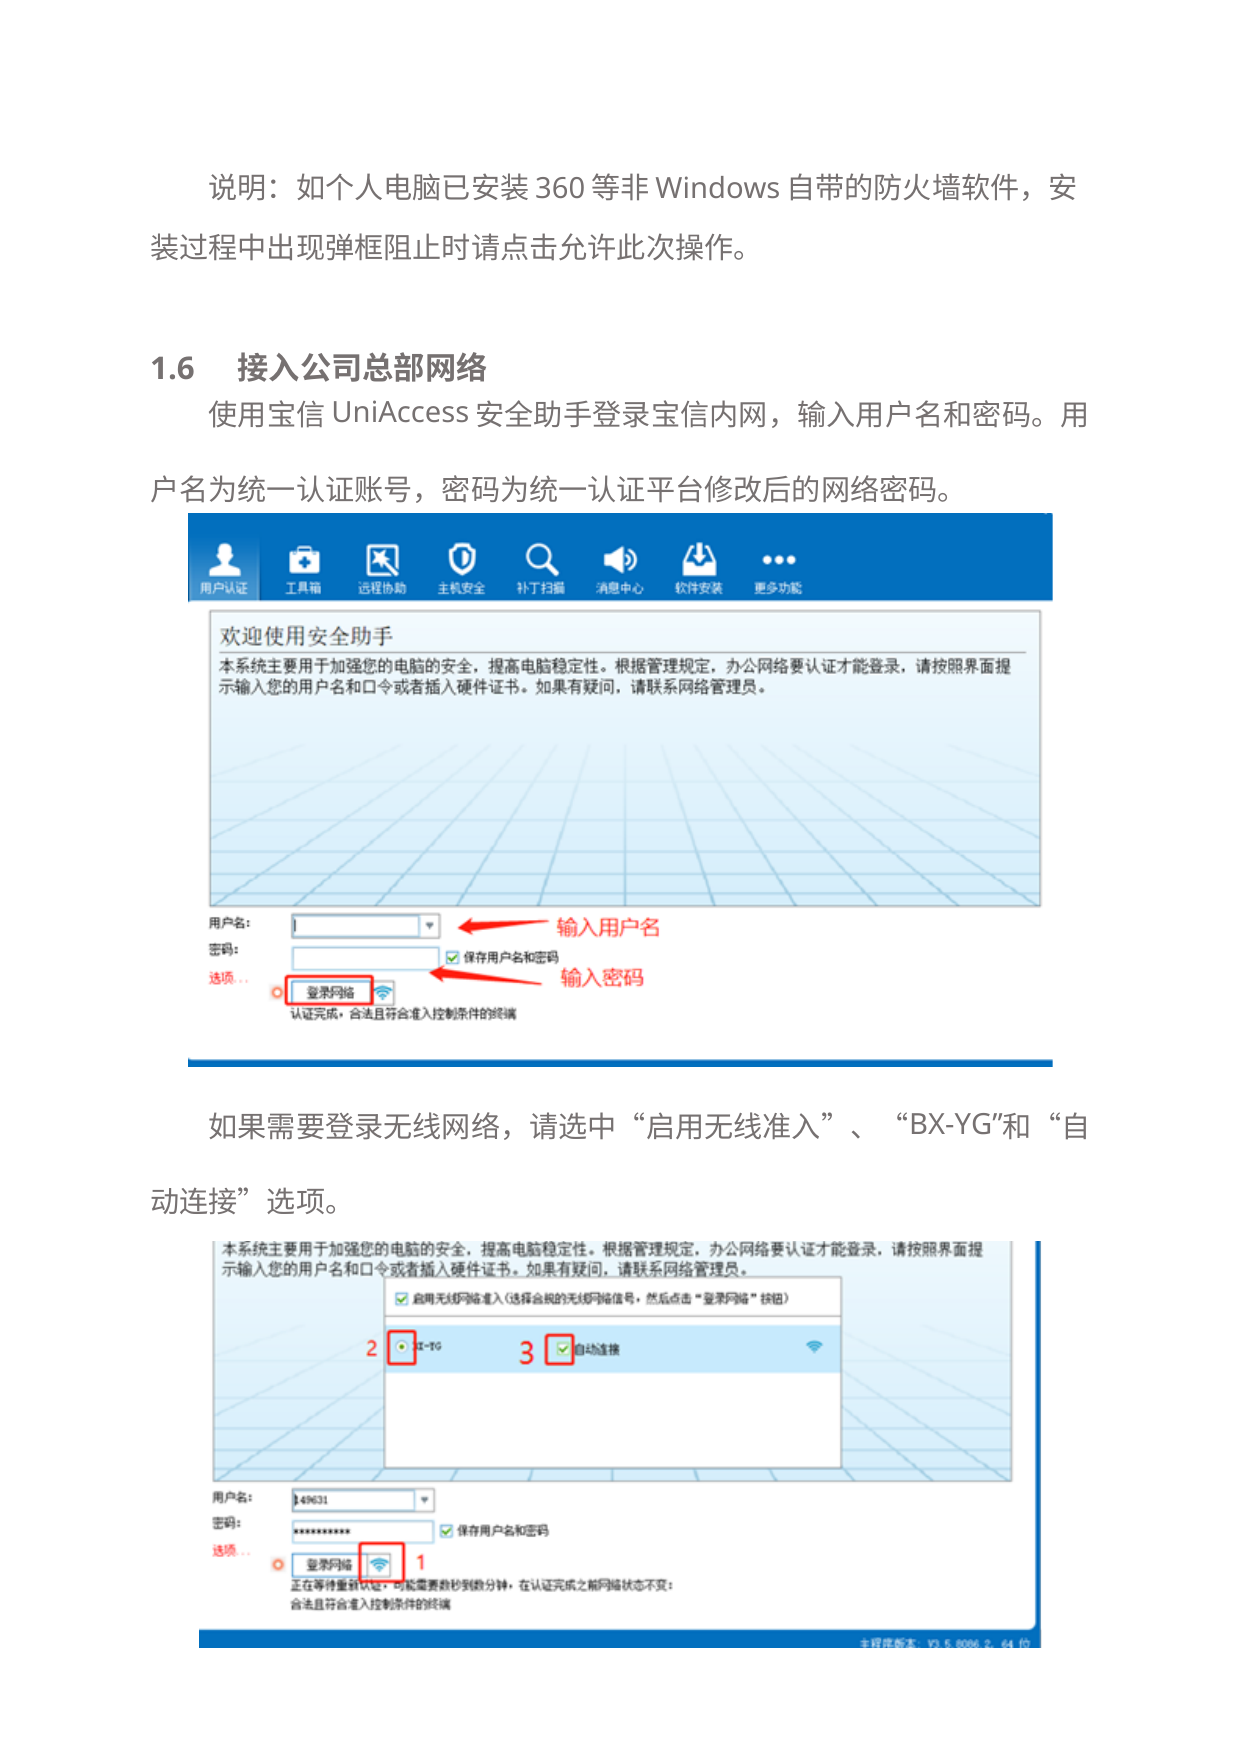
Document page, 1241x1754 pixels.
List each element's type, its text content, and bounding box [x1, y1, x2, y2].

text 使用宝信UniAccess安全助手登录宝信内网，输入用户名和密码。用户名为统一认证账号，密码为统一认证平台修改后的网络密码。 [150, 392, 1090, 512]
text 说明：如个人电脑已安装360等非Windows自带的防火墙软件，安装过程中出现弹框阻止时请点击允许此次操作。 [150, 150, 1090, 271]
list 接入公司总部网络 [150, 331, 1090, 392]
text 如果需要登录无线网络，请选中“启用无线准入”、“BX-YG”和“自动连接”选项。 [150, 1103, 1090, 1224]
